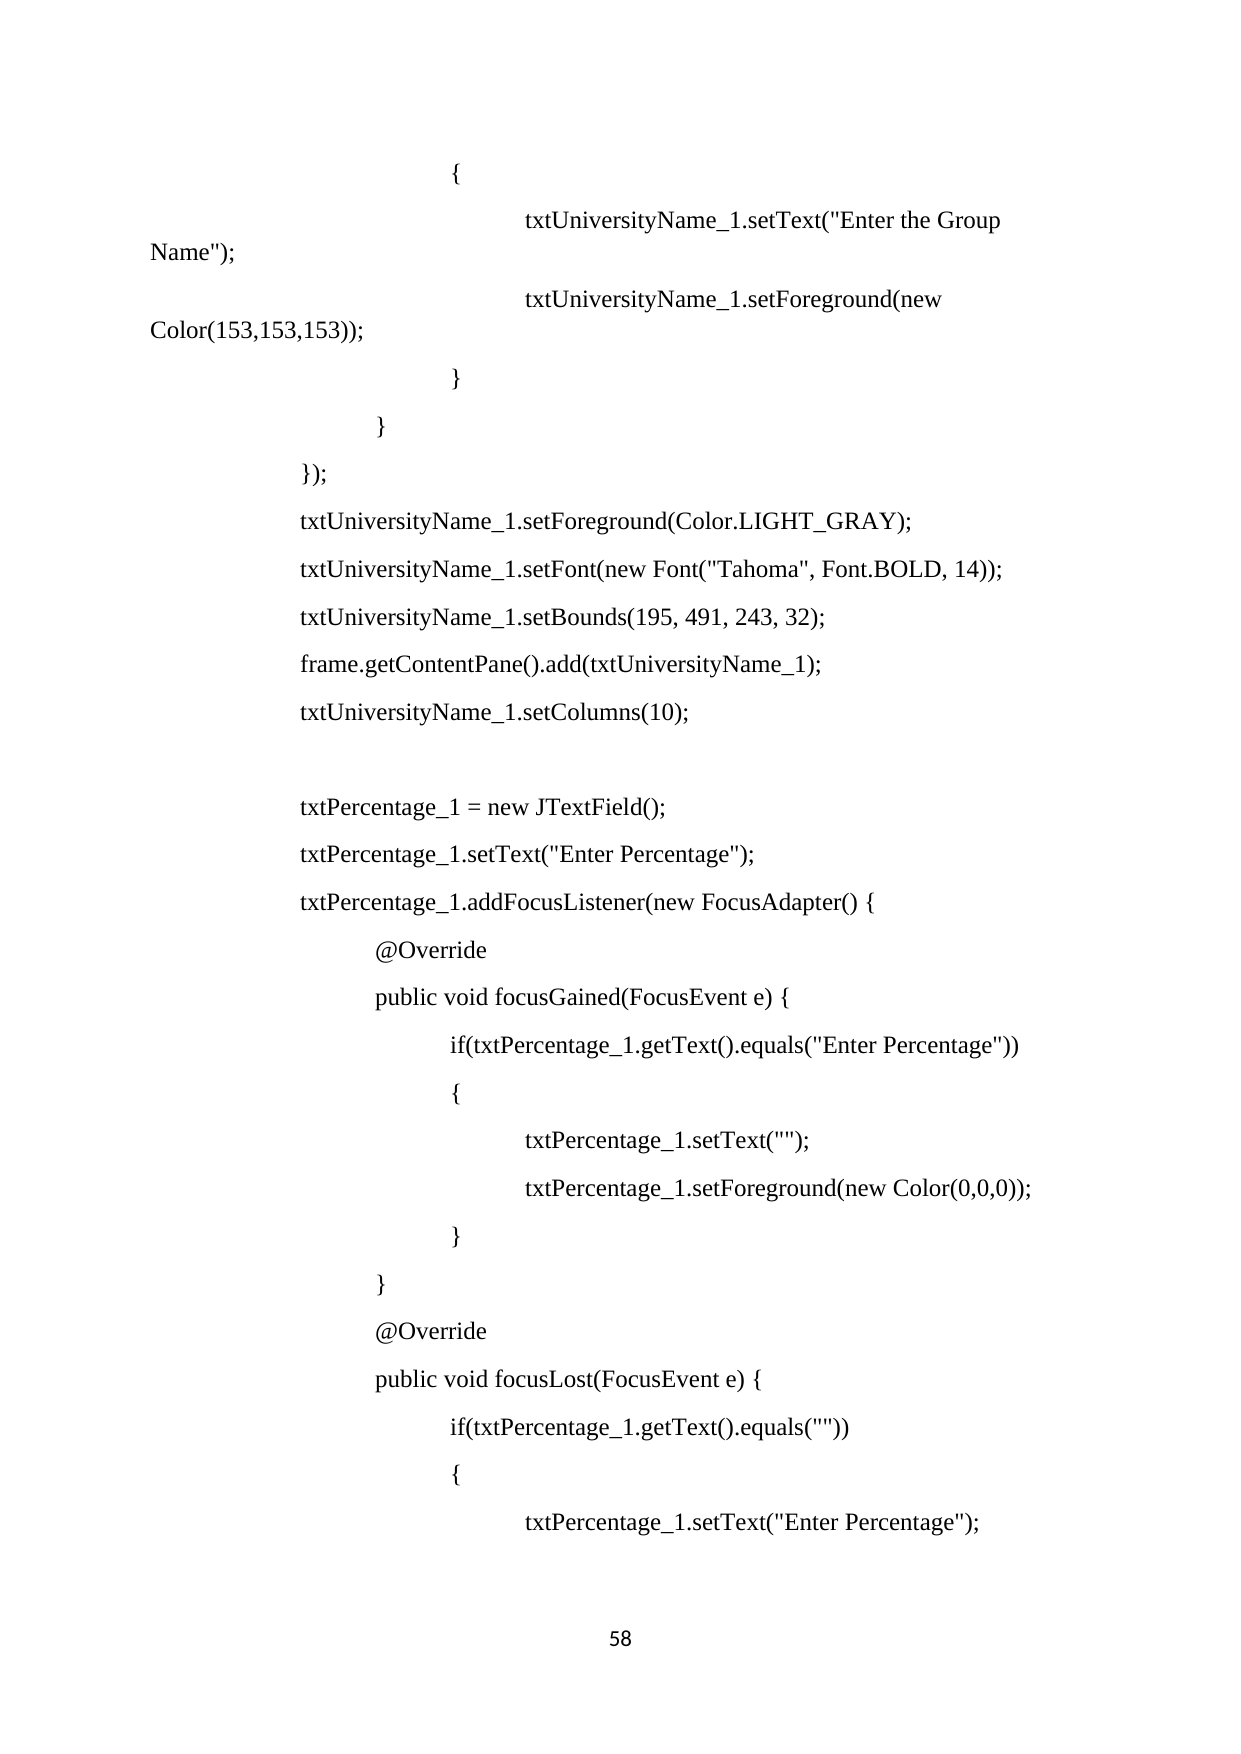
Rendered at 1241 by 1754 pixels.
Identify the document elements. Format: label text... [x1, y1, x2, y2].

text txtPercentage_1.setText(""); [150, 1126, 1090, 1154]
text } [150, 1221, 1090, 1250]
text if(txtPercentage_1.getText().equals("")) [150, 1412, 1090, 1441]
text { [150, 158, 1090, 187]
text { [150, 1459, 1090, 1488]
text @Override [150, 1316, 1090, 1345]
text txtUniversityName_1.setForeground(Color.LIGHT_GRAY); [150, 506, 1090, 535]
text txtPercentage_1.addFocusListener(new FocusAdapter() { [150, 887, 1090, 916]
text txtPercentage_1.setText("Enter Percentage"); [150, 1507, 1090, 1536]
text txtPercentage_1.setForeground(new Color(0,0,0)); [150, 1173, 1090, 1202]
text } [150, 411, 1090, 439]
text } [150, 1269, 1090, 1297]
text txtUniversityName_1.setColumns(10); [150, 697, 1090, 726]
text if(txtPercentage_1.getText().equals("Enter Percentage")) [150, 1030, 1090, 1059]
text txtUniversityName_1.setFont(new Font("Tahoma", Font.BOLD, 14)); [150, 554, 1090, 583]
text txtPercentage_1.setText("Enter Percentage"); [150, 839, 1090, 868]
text txtUniversityName_1.setForeground(new Color(153,153,153)); [150, 284, 1090, 344]
text txtPercentage_1 = new JTextField(); [150, 792, 1090, 820]
text public void focusGained(FocusEvent e) { [150, 982, 1090, 1011]
text }); [150, 458, 1090, 487]
text txtUniversityName_1.setText("Enter the Group Name"); [150, 206, 1090, 265]
text frame.getContentPane().add(txtUniversityName_1); [150, 649, 1090, 678]
text } [150, 363, 1090, 392]
text @Override [150, 935, 1090, 963]
text { [150, 1078, 1090, 1107]
text txtUniversityName_1.setBounds(195, 491, 243, 32); [150, 602, 1090, 630]
text public void focusLost(FocusEvent e) { [150, 1364, 1090, 1393]
